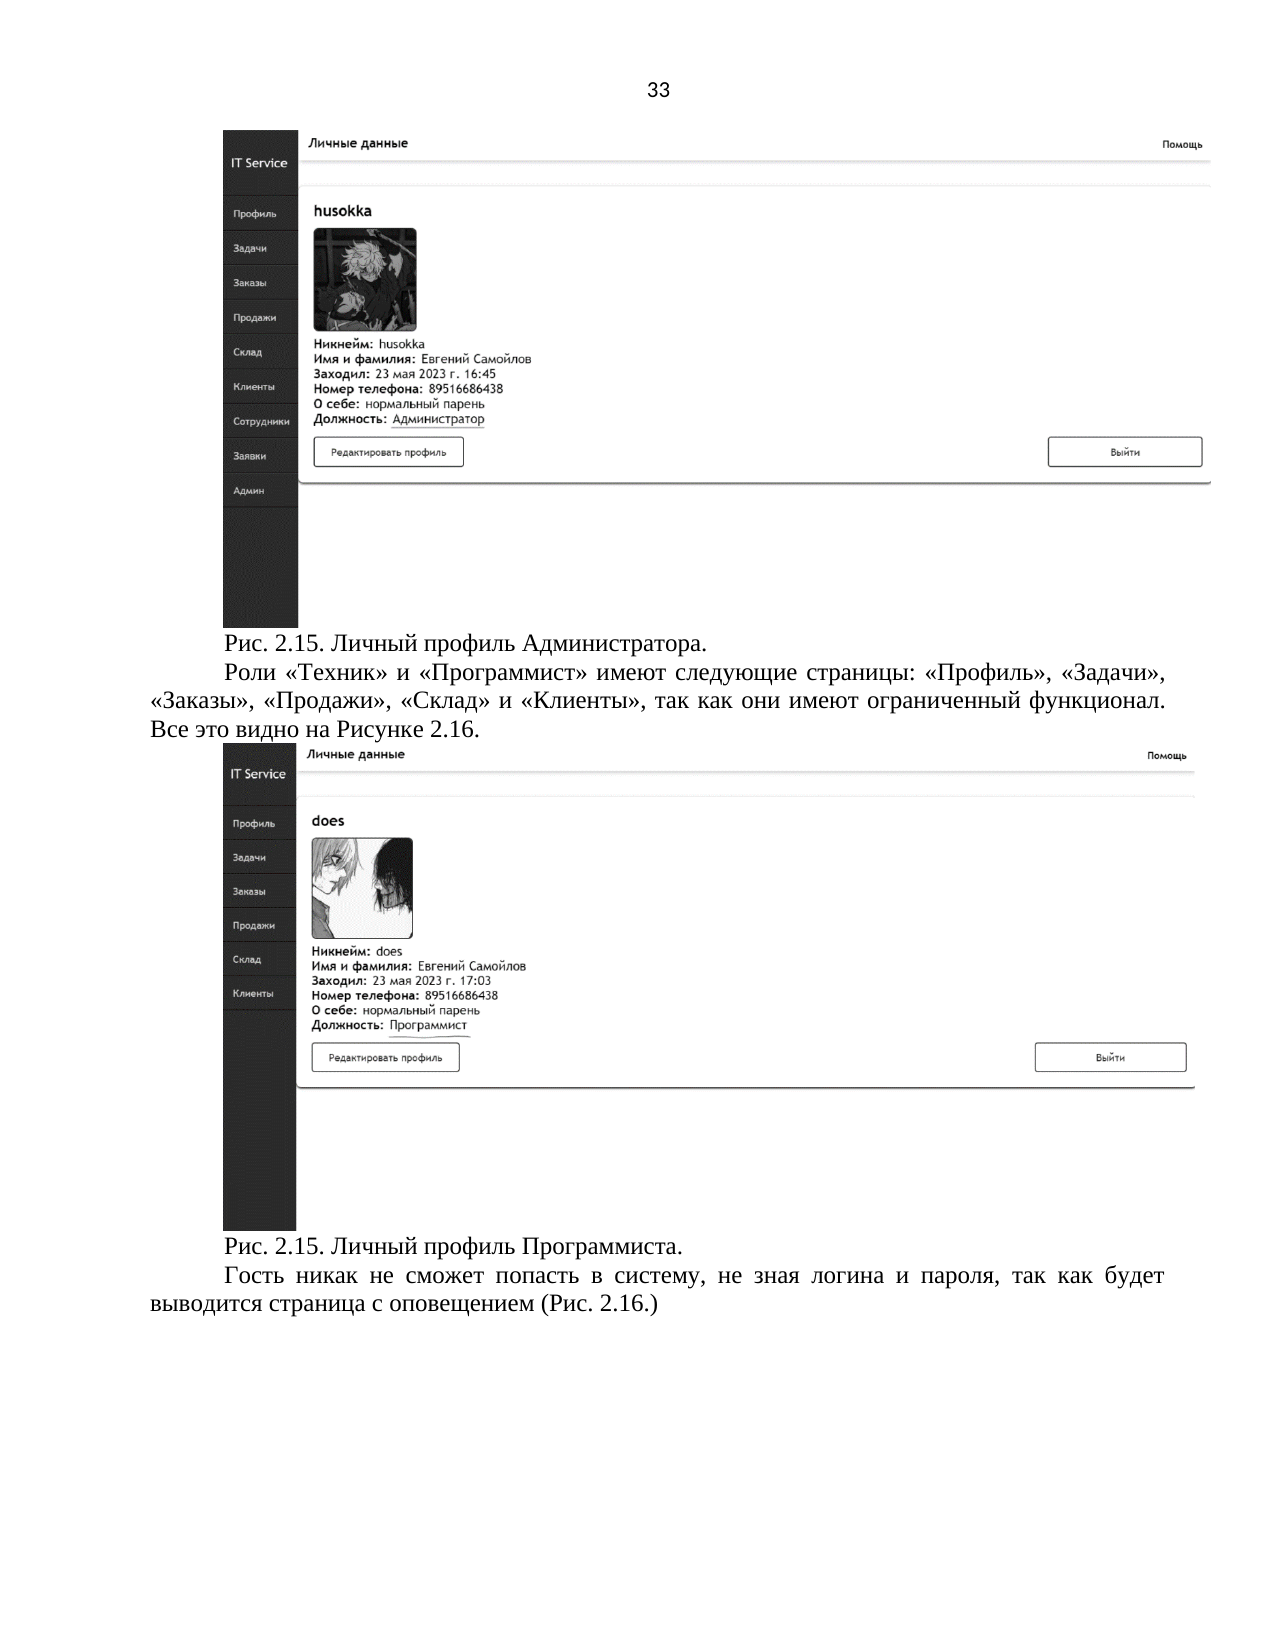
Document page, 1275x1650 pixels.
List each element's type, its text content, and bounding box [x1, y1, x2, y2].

picture [223, 130, 1211, 628]
text Роли «Техник» и «Программист» имеют следующие страницы: «Профиль», «Задачи», «Заказы», «Продажи», «Склад» и «Клиенты», так как они имеют ограниченный функционал. Все это видно на Рисунке 2.16. [150, 657, 1167, 743]
text Рис. 2.15. Личный профиль Администратора. [150, 628, 1167, 657]
picture [223, 743, 1195, 1231]
text Рис. 2.15. Личный профиль Программиста. [150, 1231, 1167, 1260]
text Гость никак не сможет попасть в систему, не зная логина и пароля, так как будет выводится страница с оповещением (Рис. 2.16.) [150, 1260, 1167, 1317]
